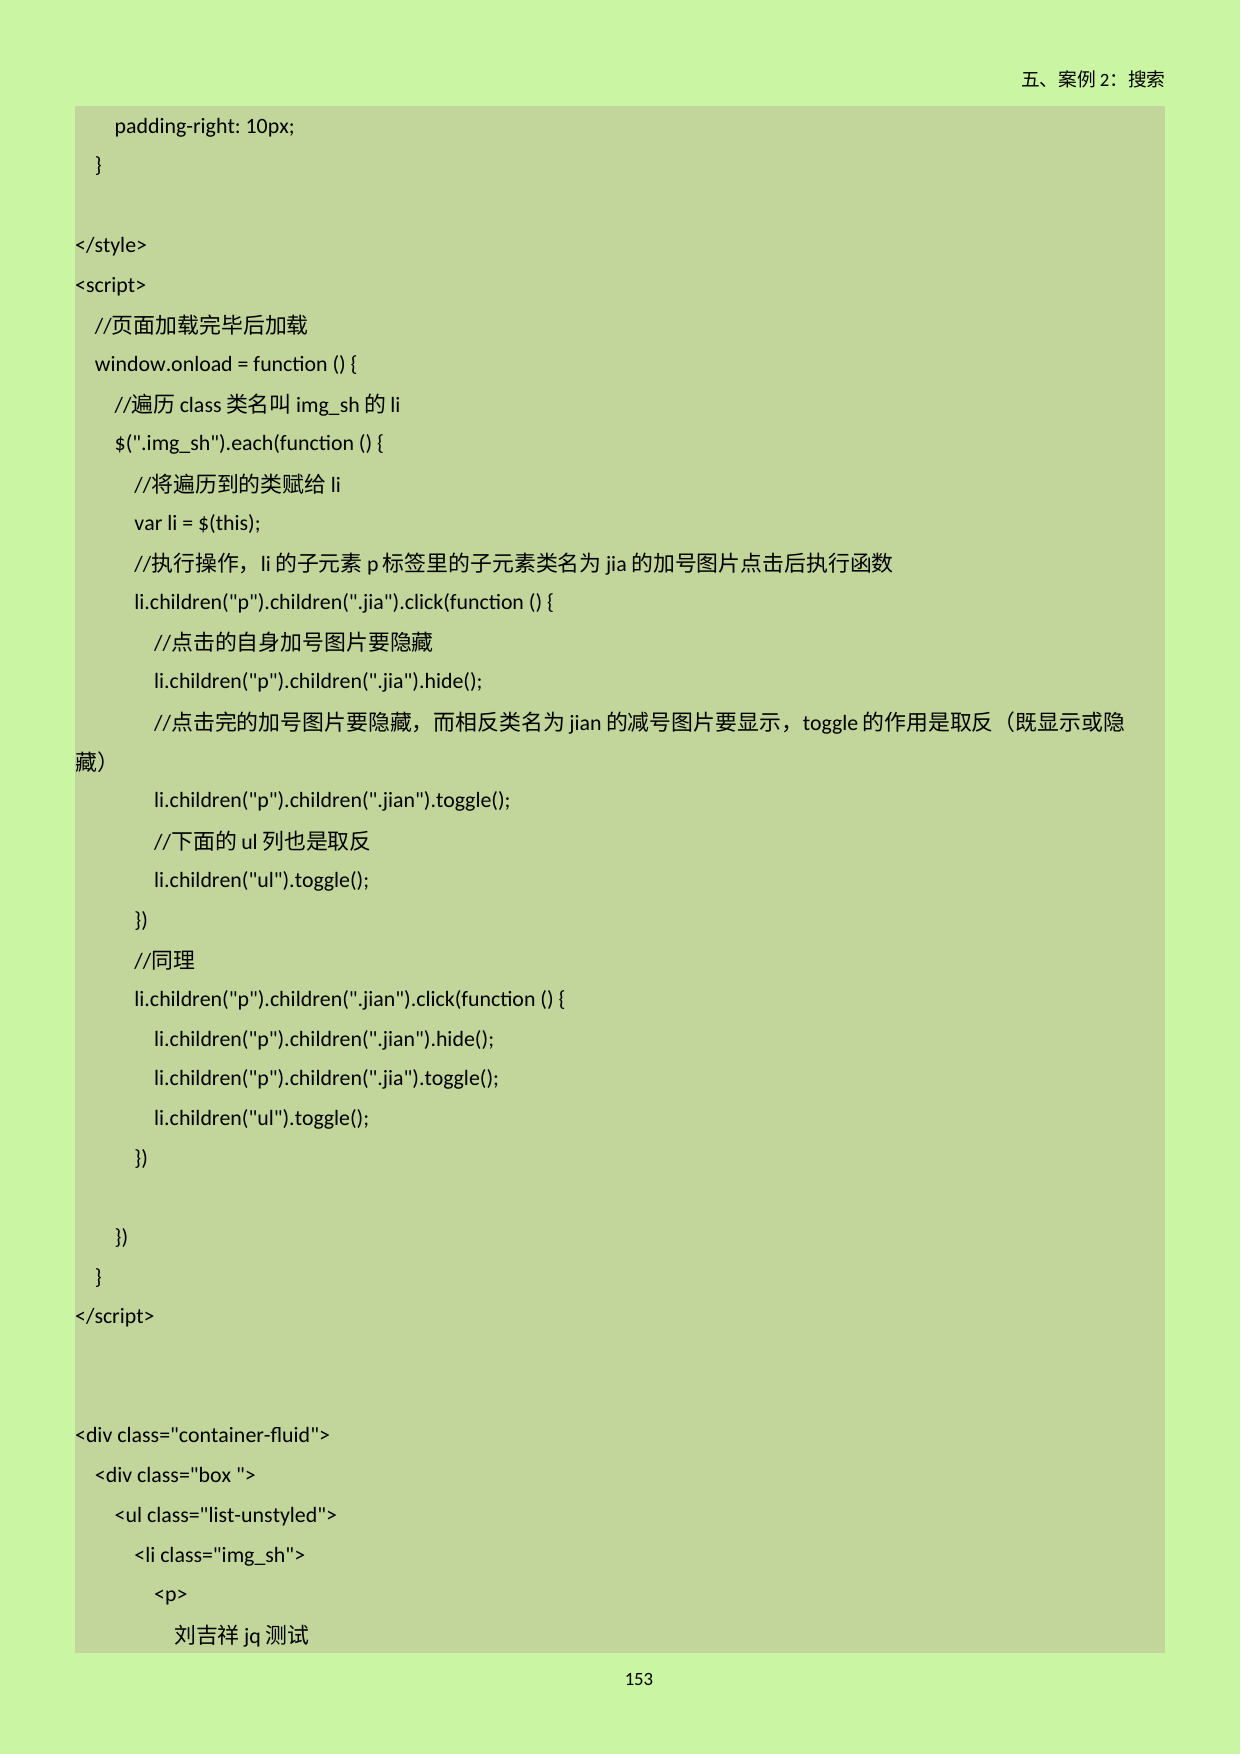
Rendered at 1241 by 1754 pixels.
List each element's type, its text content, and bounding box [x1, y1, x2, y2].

text }) [75, 1137, 1165, 1177]
text $(".img_sh").each(function () { [75, 423, 1165, 463]
text padding-right: 10px; [75, 106, 1165, 145]
text <div class="container-fluid"> [75, 1415, 1165, 1455]
text var li = $(this); [75, 502, 1165, 542]
text //将遍历到的类赋给li [75, 463, 1165, 502]
text //点击完的加号图片要隐藏，而相反类名为jian的减号图片要显示，toggle的作用是取反（既显示或隐藏） [75, 701, 1165, 780]
text //遍历class类名叫img_sh的li [75, 383, 1165, 423]
text li.children("p").children(".jian").toggle(); [75, 780, 1165, 820]
text </style> [75, 224, 1165, 264]
text //同理 [75, 939, 1165, 979]
text //页面加载完毕后加载 [75, 304, 1165, 344]
text }) [75, 1217, 1165, 1256]
text <li class="img_sh"> [75, 1534, 1165, 1574]
text <p> [75, 1574, 1165, 1614]
text }) [75, 899, 1165, 939]
text <script> [75, 264, 1165, 304]
text <ul class="list-unstyled"> [75, 1494, 1165, 1534]
text li.children("p").children(".jian").hide(); [75, 1018, 1165, 1058]
text //下面的ul列也是取反 [75, 820, 1165, 859]
text //点击的自身加号图片要隐藏 [75, 621, 1165, 661]
text window.onload = function () { [75, 344, 1165, 383]
text </script> [75, 1296, 1165, 1336]
text 刘吉祥jq测试 [75, 1614, 1165, 1653]
text <div class="box "> [75, 1455, 1165, 1494]
text li.children("p").children(".jia").toggle(); [75, 1058, 1165, 1098]
text li.children("p").children(".jia").hide(); [75, 661, 1165, 701]
text li.children("ul").toggle(); [75, 859, 1165, 899]
text li.children("ul").toggle(); [75, 1098, 1165, 1137]
text } [75, 145, 1165, 185]
text li.children("p").children(".jian").click(function () { [75, 979, 1165, 1018]
text //执行操作，li的子元素p标签里的子元素类名为jia的加号图片点击后执行函数 [75, 542, 1165, 582]
text li.children("p").children(".jia").click(function () { [75, 582, 1165, 621]
text } [75, 1256, 1165, 1296]
